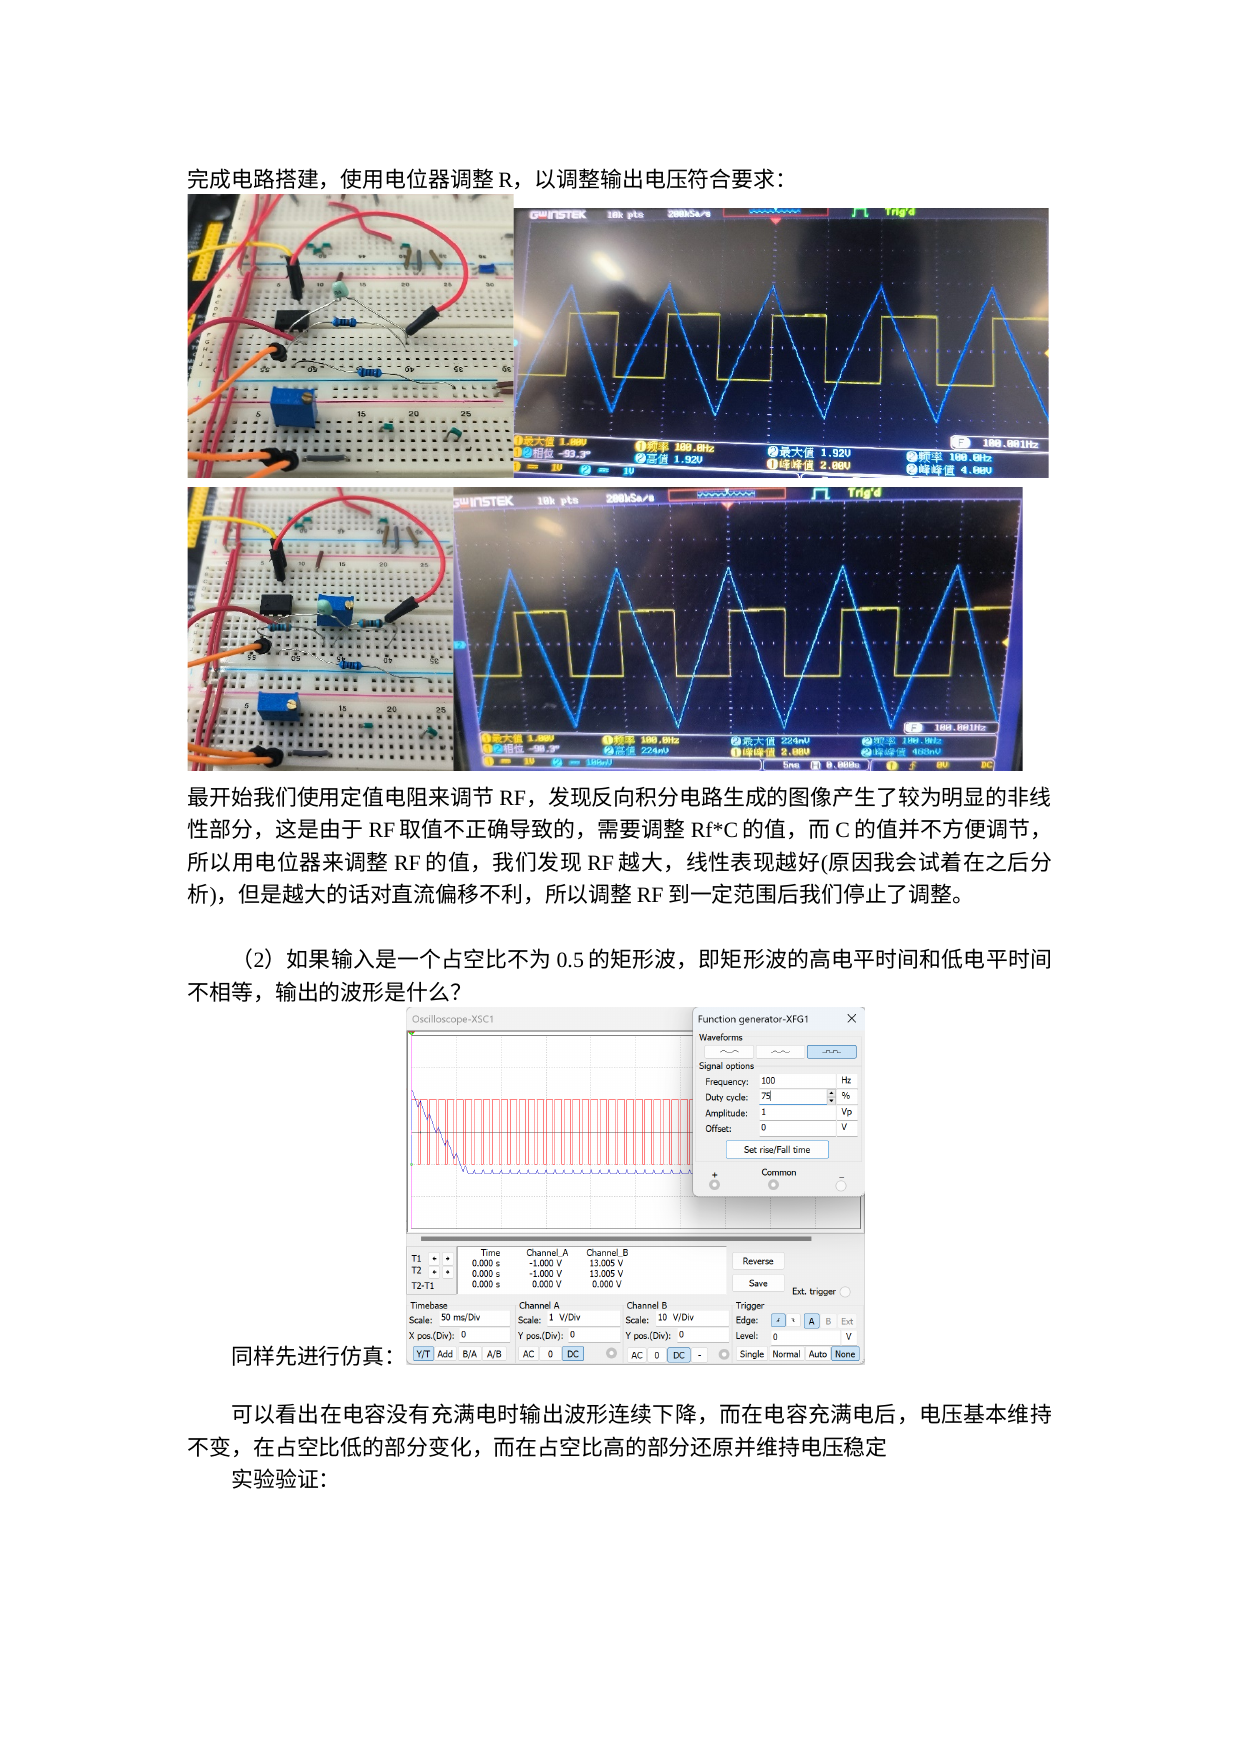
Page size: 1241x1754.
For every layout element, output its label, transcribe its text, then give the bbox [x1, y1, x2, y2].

picture [406, 1007, 865, 1365]
text 完成电路搭建，使用电位器调整R，以调整输出电压符合要求： [187, 162, 1053, 194]
picture [187, 194, 1049, 478]
text 实验验证： [187, 1462, 1053, 1494]
text （2）如果输入是一个占空比不为0.5的矩形波，即矩形波的高电平时间和低电平时间不相等，输出的波形是什么？ [187, 942, 1053, 1007]
picture [187, 487, 1023, 771]
text 可以看出在电容没有充满电时输出波形连续下降，而在电容充满电后，电压基本维持不变，在占空比低的部分变化，而在占空比高的部分还原并维持电压稳定 [187, 1397, 1053, 1462]
text 最开始我们使用定值电阻来调节RF，发现反向积分电路生成的图像产生了较为明显的非线性部分，这是由于RF取值不正确导致的，需要调整Rf*C的值，而C的值并不方便调节，所以用电位器来调整RF的值，我们发现RF越大，线性表现越好(原因我会试着在之后分析)，但是越大的话对直流偏移不利，所以调整RF到一定范围后我们停止了调整。 [187, 779, 1053, 909]
